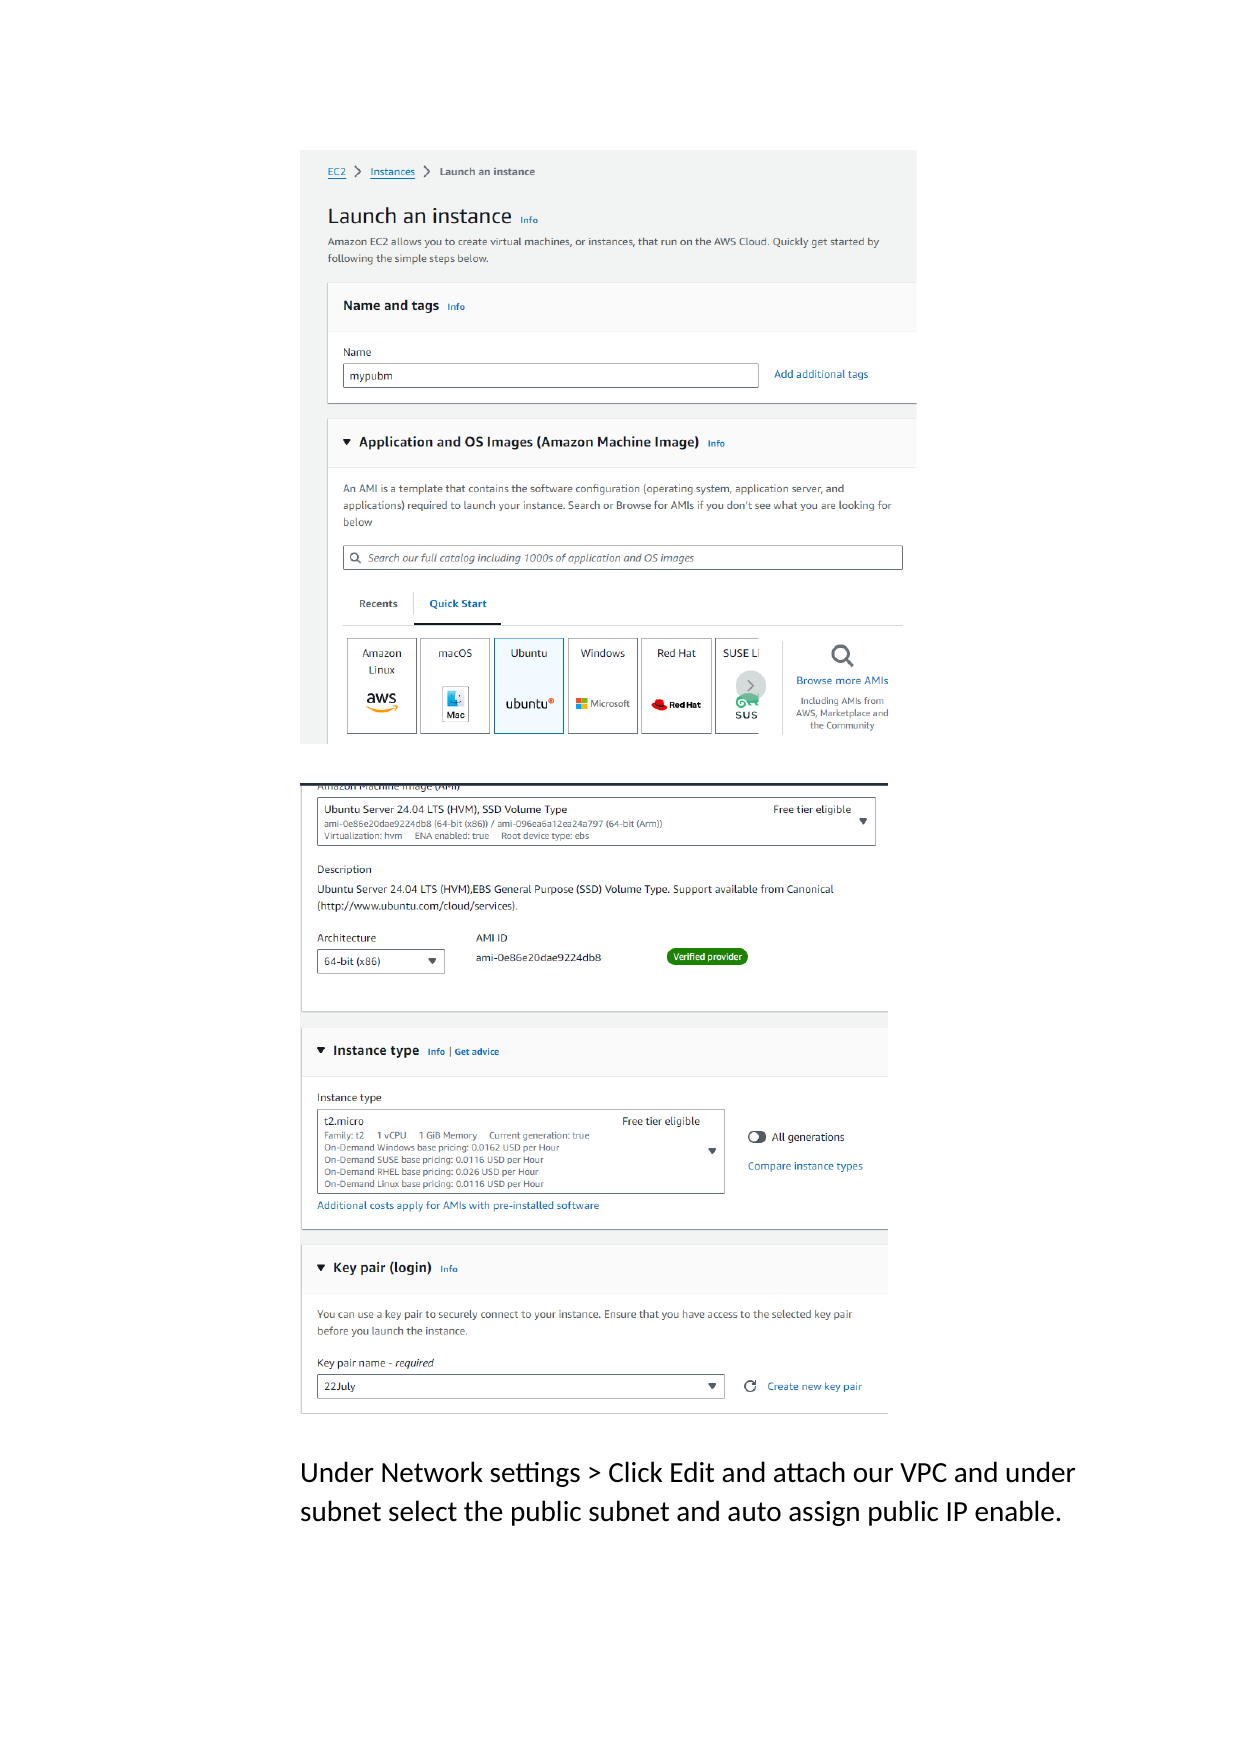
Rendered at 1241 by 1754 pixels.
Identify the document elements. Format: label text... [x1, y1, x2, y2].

picture [300, 783, 888, 1414]
list Under Network settings > Click Edit and attach our VPC and under subnet select the public subnet and auto assign public IP enable. [300, 1454, 1090, 1528]
picture [300, 150, 917, 744]
